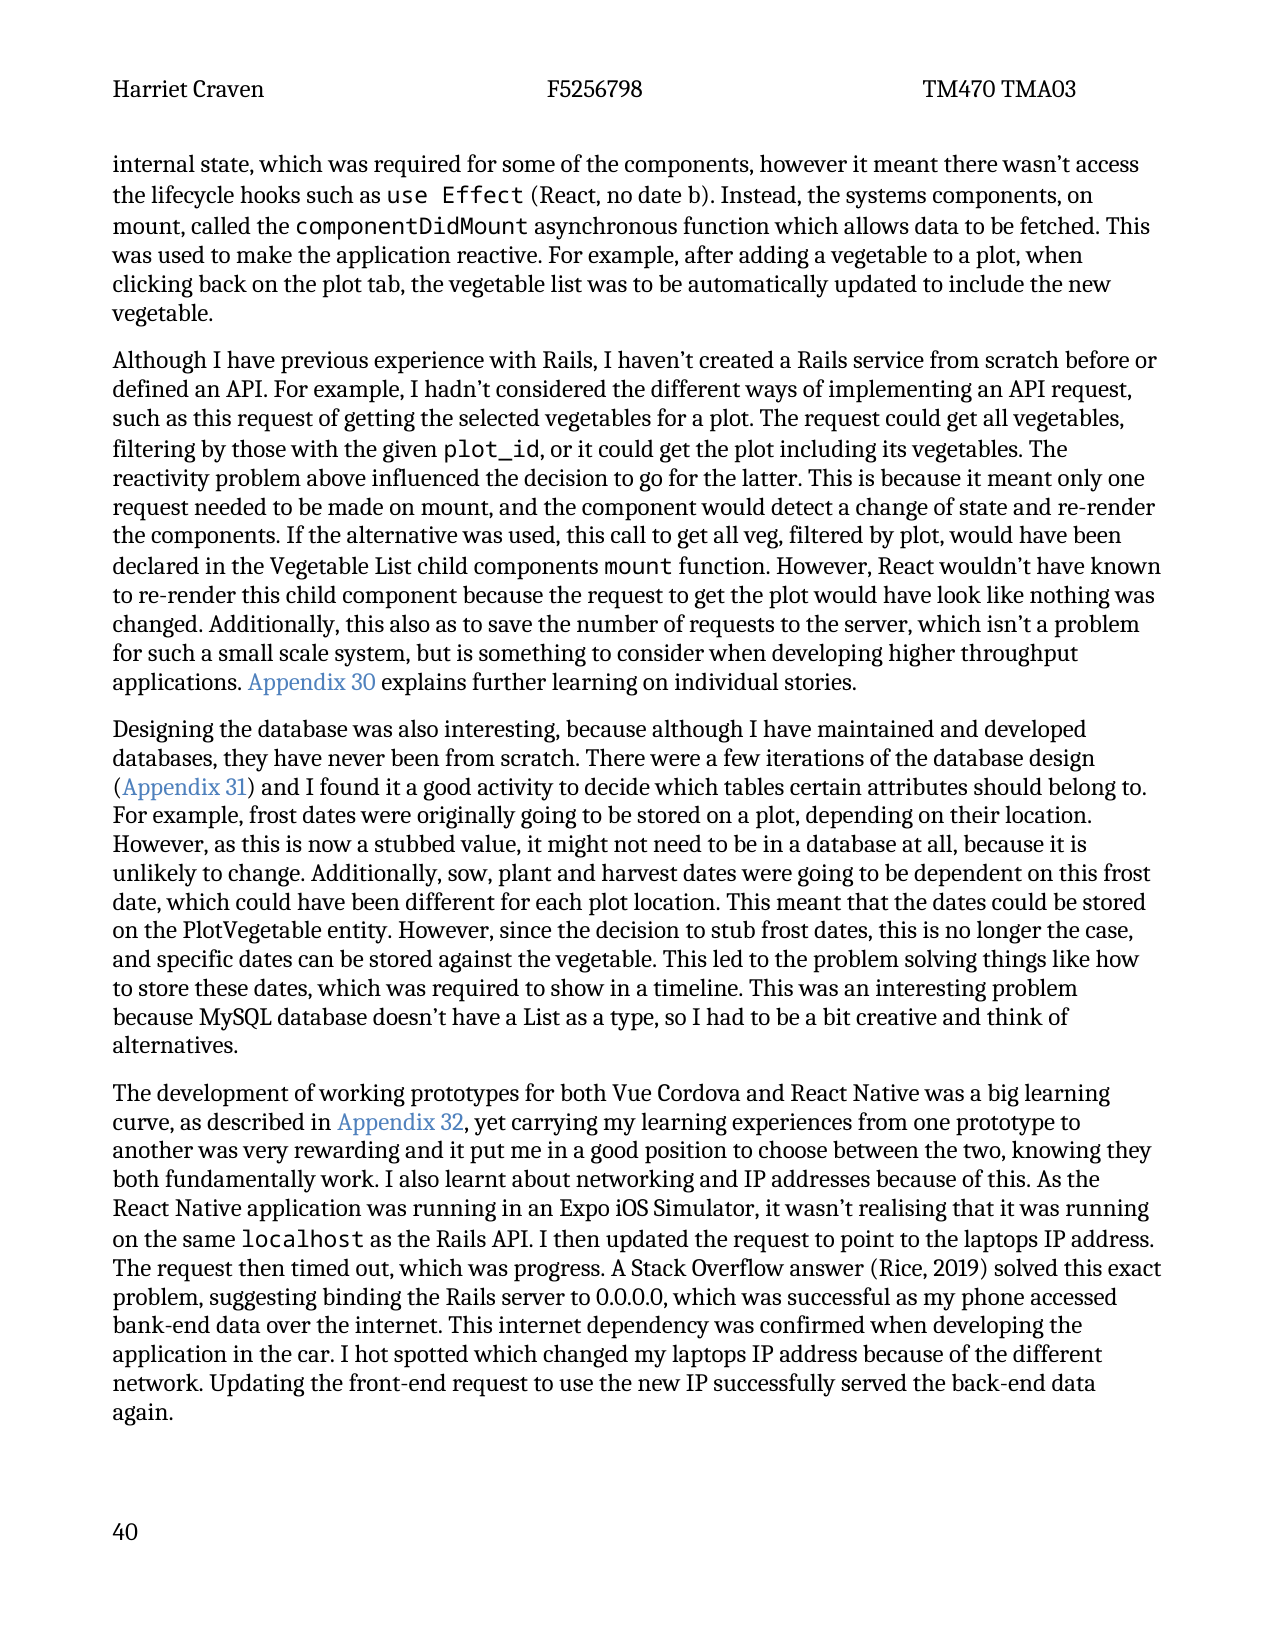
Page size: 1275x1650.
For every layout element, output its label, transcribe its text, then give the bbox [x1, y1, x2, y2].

text Although I have previous experience with Rails, I haven’t created a Rails service from scratch before or defined an API. For example, I hadn’t considered the different ways of implementing an API request, such as this request of getting the selected vegetables for a plot. The request could get all vegetables, filtering by those with the given plot_id, or it could get the plot including its vegetables. The reactivity problem above influenced the decision to go for the latter. This is because it meant only one request needed to be made on mount, and the component would detect a change of state and re-render the components. If the alternative was used, this call to get all veg, filtered by plot, would have been declared in the Vegetable List child components mount function. However, React wouldn’t have known to re-render this child component because the request to get the plot would have look like nothing was changed. Additionally, this also as to save the number of requests to the server, which isn’t a problem for such a small scale system, but is something to consider when developing higher throughput applications. Appendix 30 explains further learning on individual stories. [112, 346, 1162, 696]
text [112, 150, 1162, 327]
text Designing the database was also interesting, because although I have maintained and developed databases, they have never been from scratch. There were a few iterations of the database design (Appendix 31) and I found it a good activity to decide which tables certain attributes should belong to. For example, frost dates were originally going to be stored on a plot, depending on their location. However, as this is now a stubbed value, it might not need to be in a database at all, because it is unlikely to change. Additionally, sow, plant and harvest dates were going to be dependent on this frost date, which could have been different for each plot location. This meant that the dates could be stored on the PlotVegetable entity. However, since the decision to stub frost dates, this is no longer the case, and specific dates can be stored against the vegetable. This led to the problem solving things like how to store these dates, which was required to show in a timeline. This was an interesting problem because MySQL database doesn’t have a List as a type, so I had to be a bit creative and think of alternatives. [112, 715, 1162, 1060]
text The development of working prototypes for both Vue Cordova and React Native was a big learning curve, as described in Appendix 32, yet carrying my learning experiences from one prototype to another was very rewarding and it put me in a good position to choose between the two, knowing they both fundamentally work. I also learnt about networking and IP addresses because of this. As the React Native application was running in an Expo iOS Simulator, it wasn’t realising that it was running on the same localhost as the Rails API. I then updated the request to point to the laptops IP address. The request then timed out, which was progress. A Stack Overflow answer (Rice, 2019) solved this exact problem, suggesting binding the Rails server to 0.0.0.0, which was successful as my phone accessed bank-end data over the internet. This internet dependency was confirmed when developing the application in the car. I hot spotted which changed my laptops IP address because of the different network. Updating the front-end request to use the new IP successfully served the back-end data again. [112, 1079, 1162, 1426]
